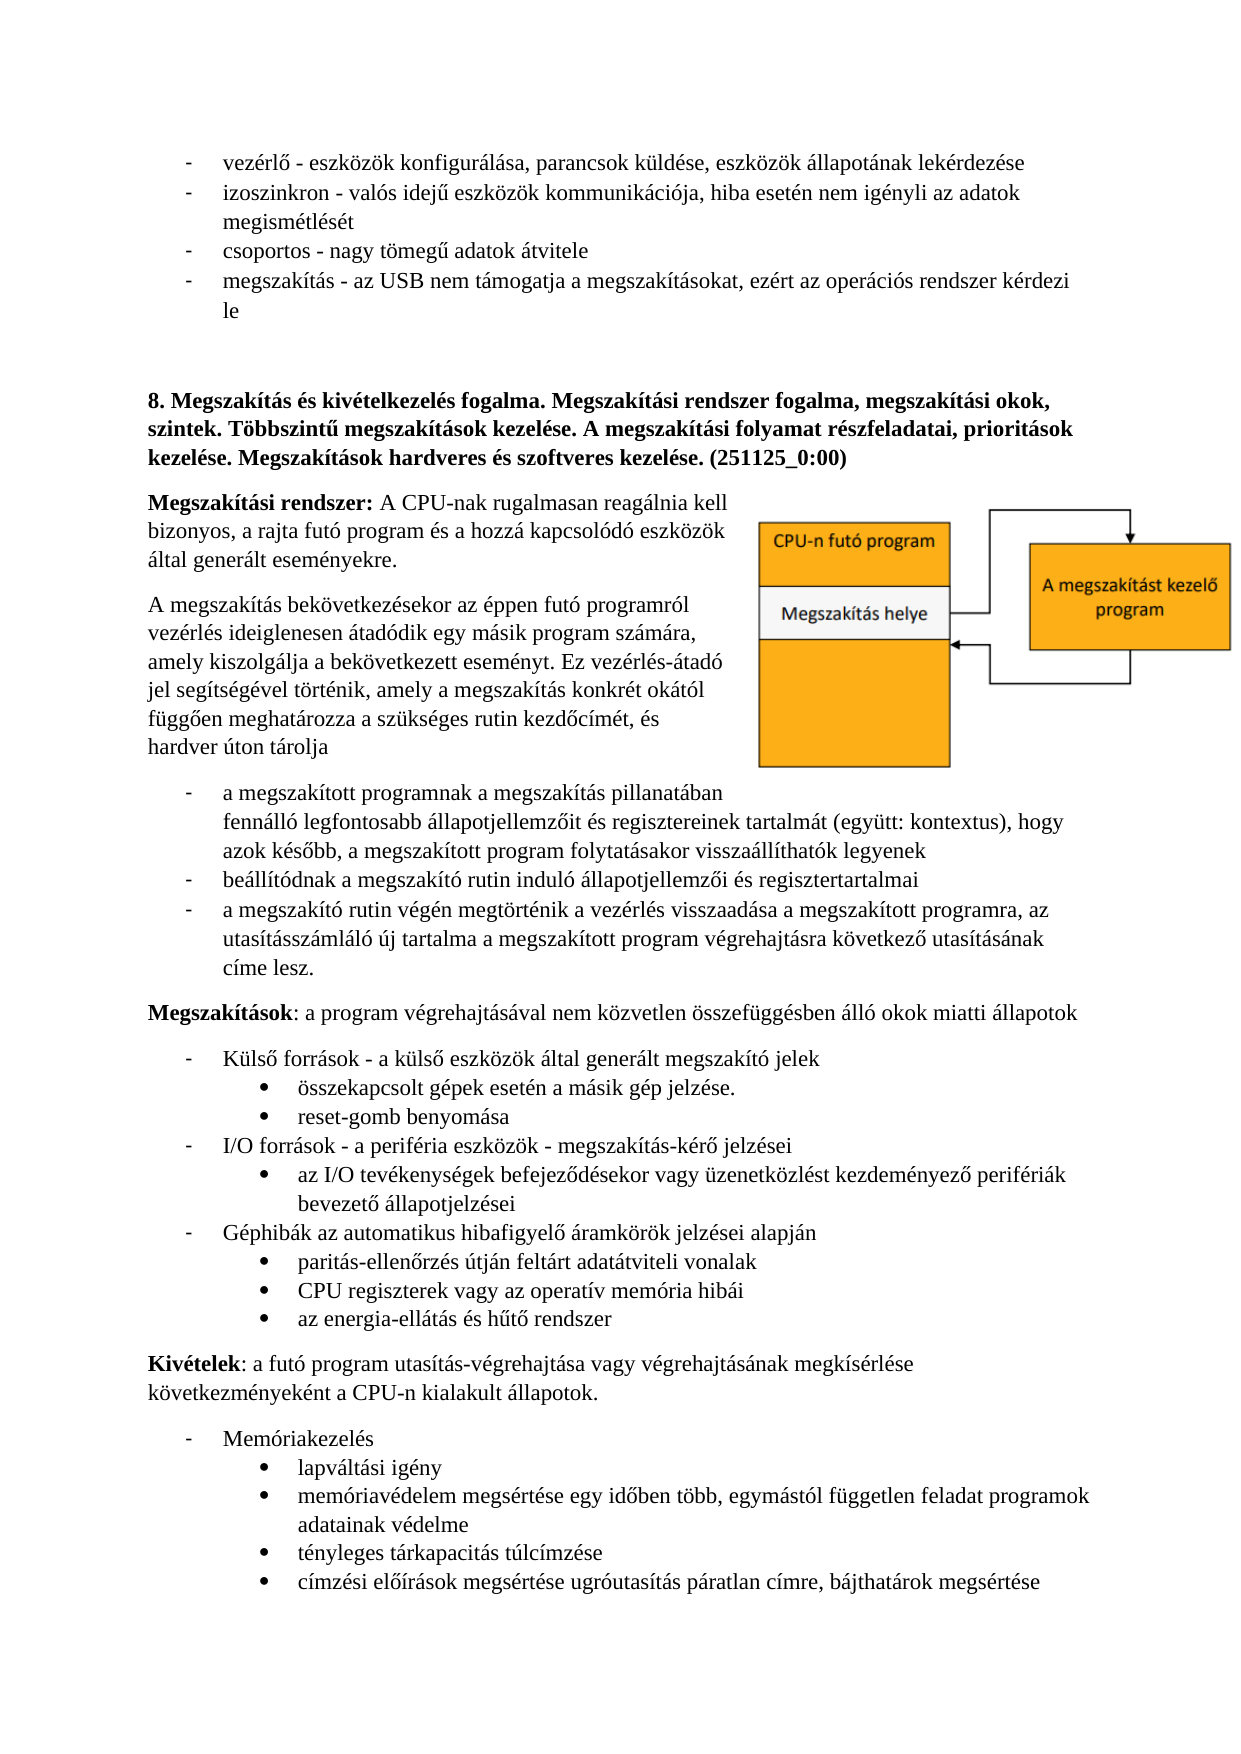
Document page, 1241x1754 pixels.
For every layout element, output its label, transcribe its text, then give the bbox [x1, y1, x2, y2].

list az I/O tevékenységek befejeződésekor vagy üzenetközlést kezdeményező perifériák bevezető állapotjelzései [260, 1161, 1093, 1216]
text Megszakítási rendszer: A CPU-nak rugalmasan reagálnia kell bizonyos, a rajta futó program és a hozzá kapcsolódó eszközök által generált eseményekre. [148, 489, 1093, 572]
list lapváltási igény [260, 1454, 1093, 1481]
list reset-gomb benyomása [260, 1103, 1093, 1129]
list Külső források - a külső eszközök által generált megszakító jelek [185, 1044, 1093, 1072]
list beállítódnak a megszakító rutin induló állapotjellemzői és regisztertartalmai [185, 865, 1093, 893]
list Géphibák az automatikus hibafigyelő áramkörök jelzései alapján [185, 1218, 1093, 1246]
list megszakítás - az USB nem támogatja a megszakításokat, ezért az operációs rendszer kérdezi le [185, 267, 1093, 323]
text 8. Megszakítás és kivételkezelés fogalma. Megszakítási rendszer fogalma, megszakítási okok, szintek. Többszintű megszakítások kezelése. A megszakítási folyamat részfeladatai, prioritások kezelése. Megszakítások hardveres és szoftveres kezelése. (251125_0:00) [148, 387, 1093, 470]
list összekapcsolt gépek esetén a másik gép jelzése. [260, 1074, 1093, 1101]
list I/O források - a periféria eszközök - megszakítás-kérő jelzései [185, 1131, 1093, 1159]
list Memóriakezelés [185, 1424, 1093, 1452]
list a megszakító rutin végén megtörténik a vezérlés visszaadása a megszakított programra, az utasításszámláló új tartalma a megszakított program végrehajtásra következő utasításának címe lesz. [185, 895, 1093, 980]
list memóriavédelem megsértése egy időben több, egymástól független feladat programok adatainak védelme [260, 1483, 1093, 1537]
list csoportos - nagy tömegű adatok átvitele [185, 236, 1093, 264]
list vezérlő - eszközök konfigurálása, parancsok küldése, eszközök állapotának lekérdezése [185, 148, 1093, 176]
list CPU regiszterek vagy az operatív memória hibái [260, 1277, 1093, 1303]
picture [749, 490, 1237, 771]
list tényleges tárkapacitás túlcímzése [260, 1539, 1093, 1566]
text Megszakítások: a program végrehajtásával nem közvetlen összefüggésben álló okok miatti állapotok [148, 999, 1093, 1025]
list a megszakított programnak a megszakítás pillanatában fennálló legfontosabb állapotjellemzőit és regisztereinek tartalmát (együtt: kontextus), hogy azok később, a megszakított program folytatásakor visszaállíthatók legyenek [185, 778, 1093, 863]
text Kivételek: a futó program utasítás-végrehajtása vagy végrehajtásának megkísérlése következményeként a CPU-n kialakult állapotok. [148, 1350, 1093, 1405]
list paritás-ellenőrzés útján feltárt adatátviteli vonalak [260, 1248, 1093, 1275]
list címzési előírások megsértése ugróutasítás páratlan címre, bájthatárok megsértése [260, 1568, 1093, 1594]
list az energia-ellátás és hűtő rendszer [260, 1305, 1093, 1332]
text A megszakítás bekövetkezésekor az éppen futó programról vezérlés ideiglenesen átadódik egy másik program számára, amely kiszolgálja a bekövetkezett eseményt. Ez vezérlés-átadó jel segítségével történik, amely a megszakítás konkrét okától függően meghatározza a szükséges rutin kezdőcímét, és hardver úton tárolja [148, 591, 749, 759]
list izoszinkron - valós idejű eszközök kommunikációja, hiba esetén nem igényli az adatok megismétlését [185, 178, 1093, 234]
